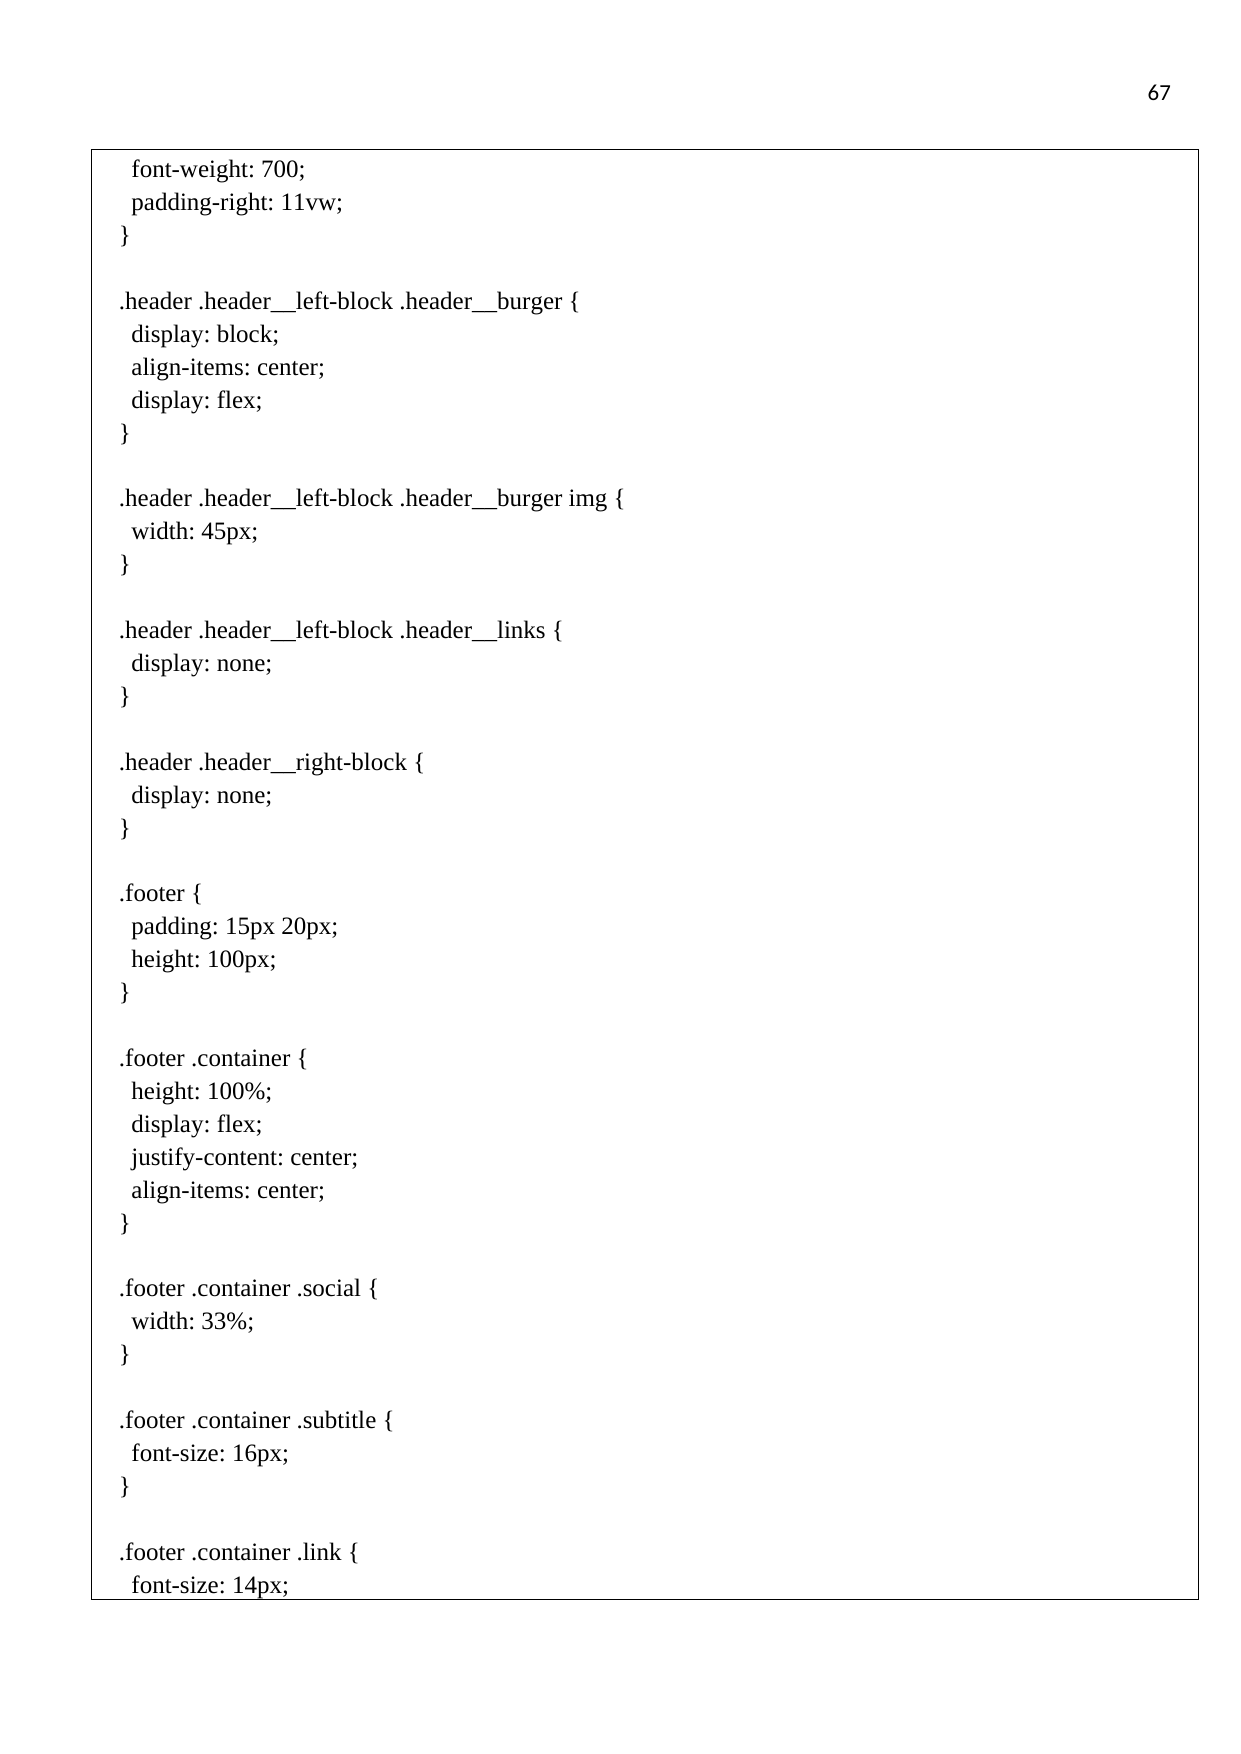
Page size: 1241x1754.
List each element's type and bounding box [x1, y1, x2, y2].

table_header [92, 150, 1198, 1598]
